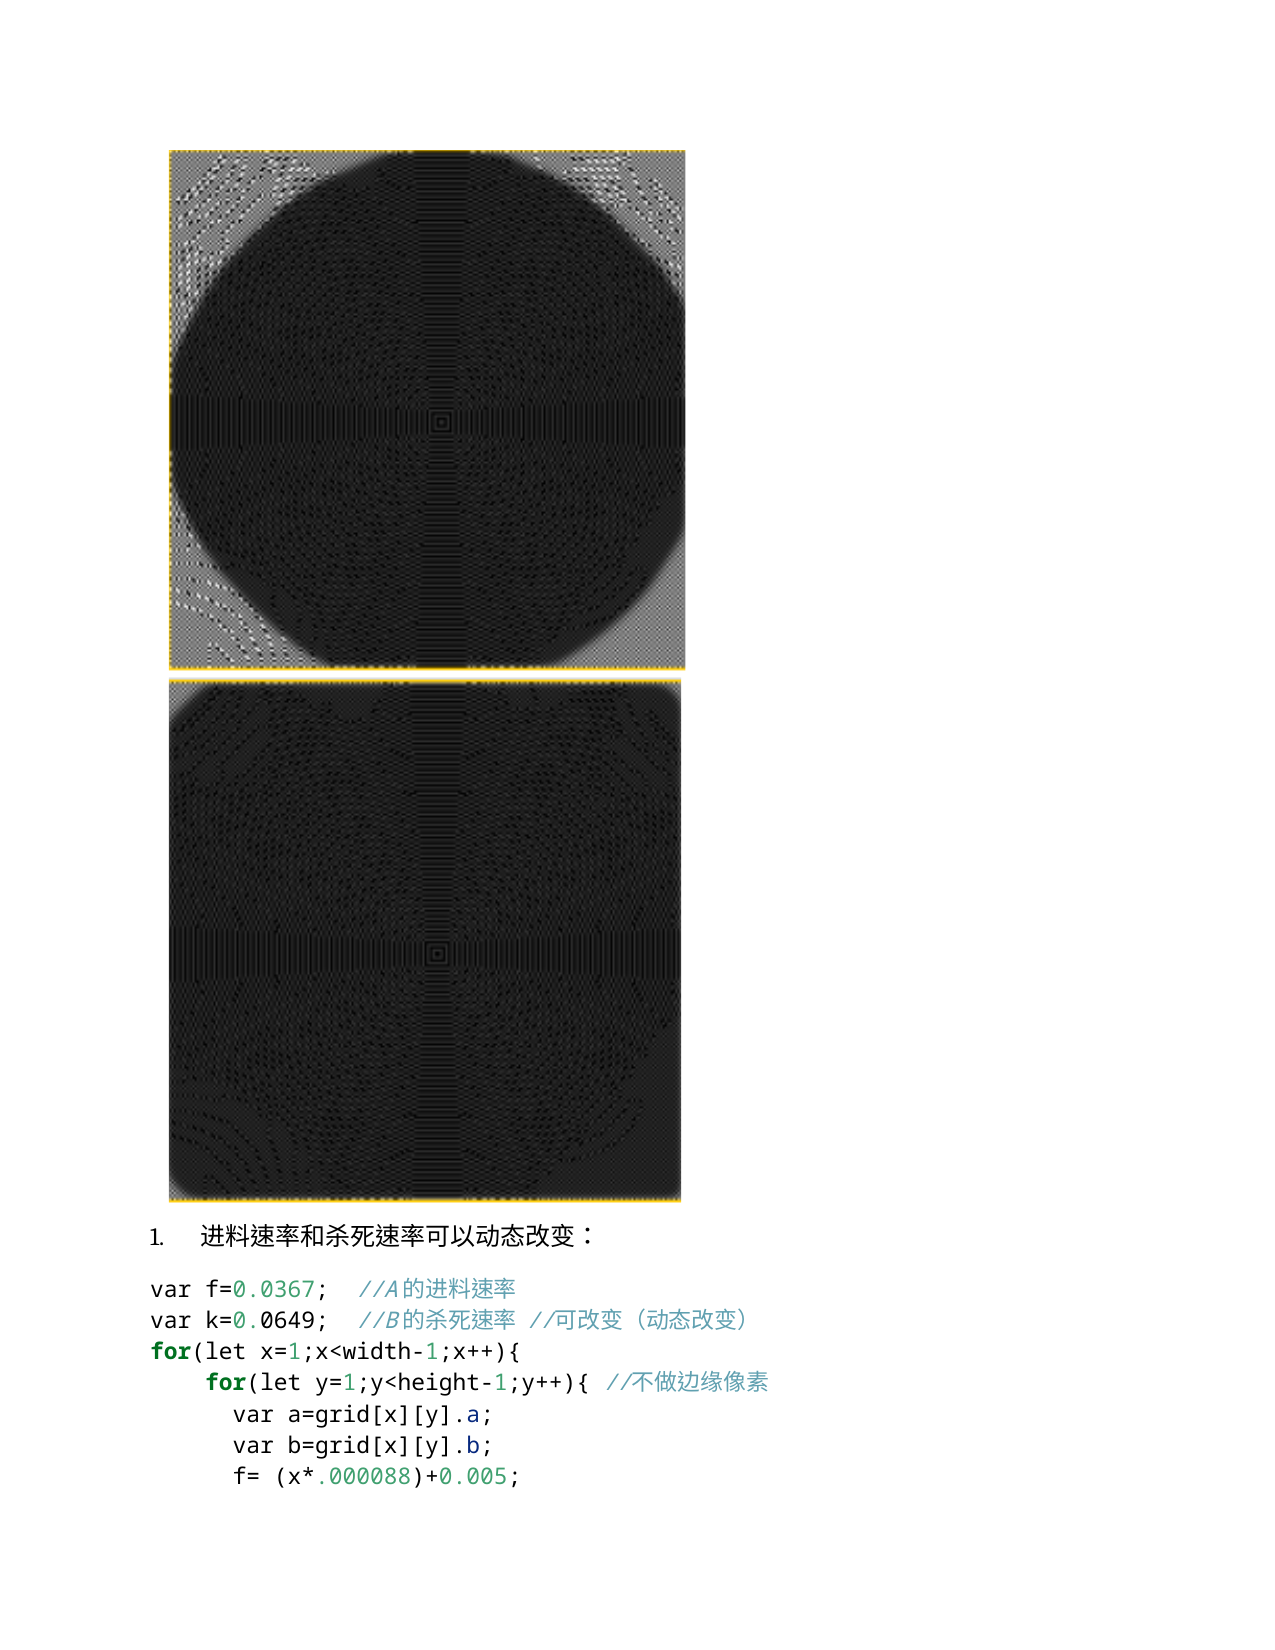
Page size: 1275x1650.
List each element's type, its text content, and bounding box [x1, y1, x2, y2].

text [150, 1272, 1125, 1491]
list 进料速率和杀死速率可以动态改变： [150, 1223, 1125, 1252]
picture [168, 150, 686, 1205]
